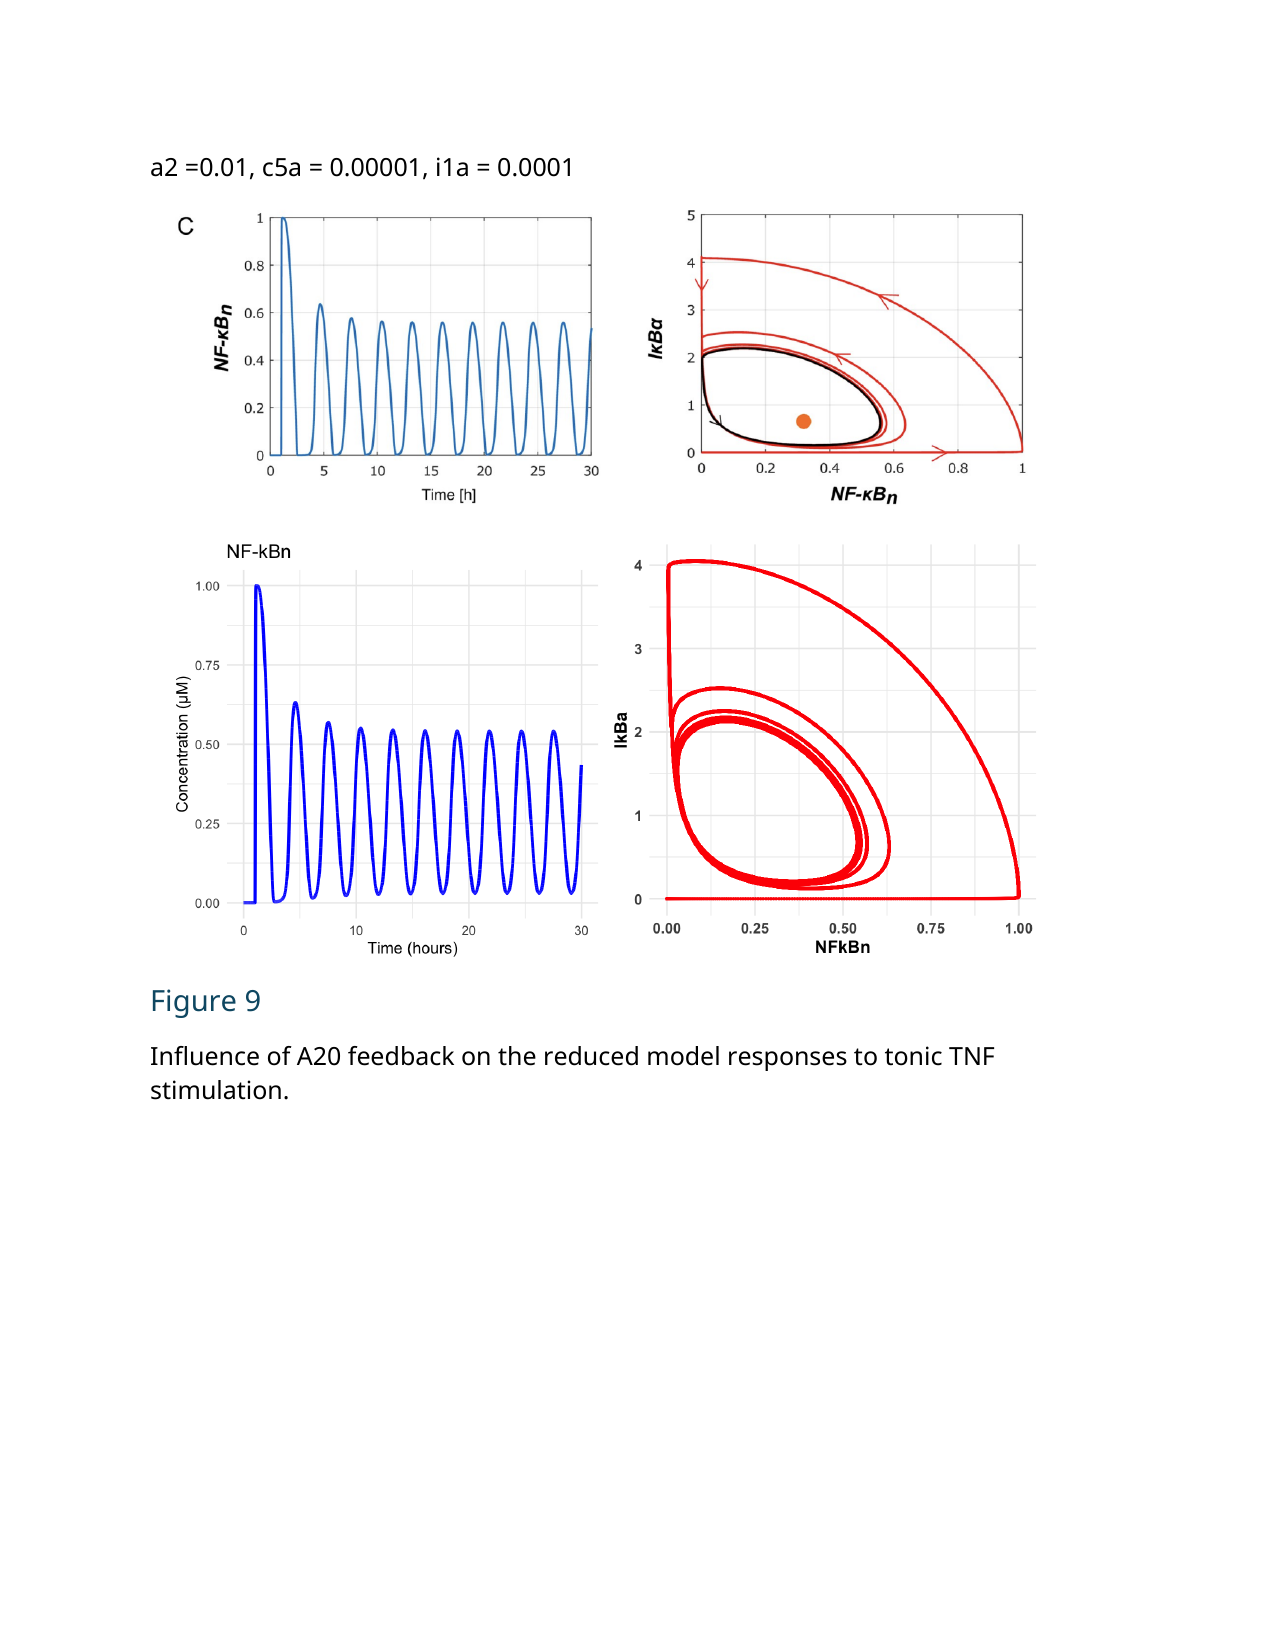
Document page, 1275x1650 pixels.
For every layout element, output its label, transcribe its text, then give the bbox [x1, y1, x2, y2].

subtitle Figure 9 [150, 980, 1125, 1020]
picture [168, 536, 1044, 964]
text Influence of A20 feedback on the reduced model responses to tonic TNF stimulation. [150, 1039, 1125, 1107]
text a2 =0.01, c5a = 0.00001, i1a = 0.0001 [150, 150, 1125, 184]
picture [168, 202, 1044, 516]
